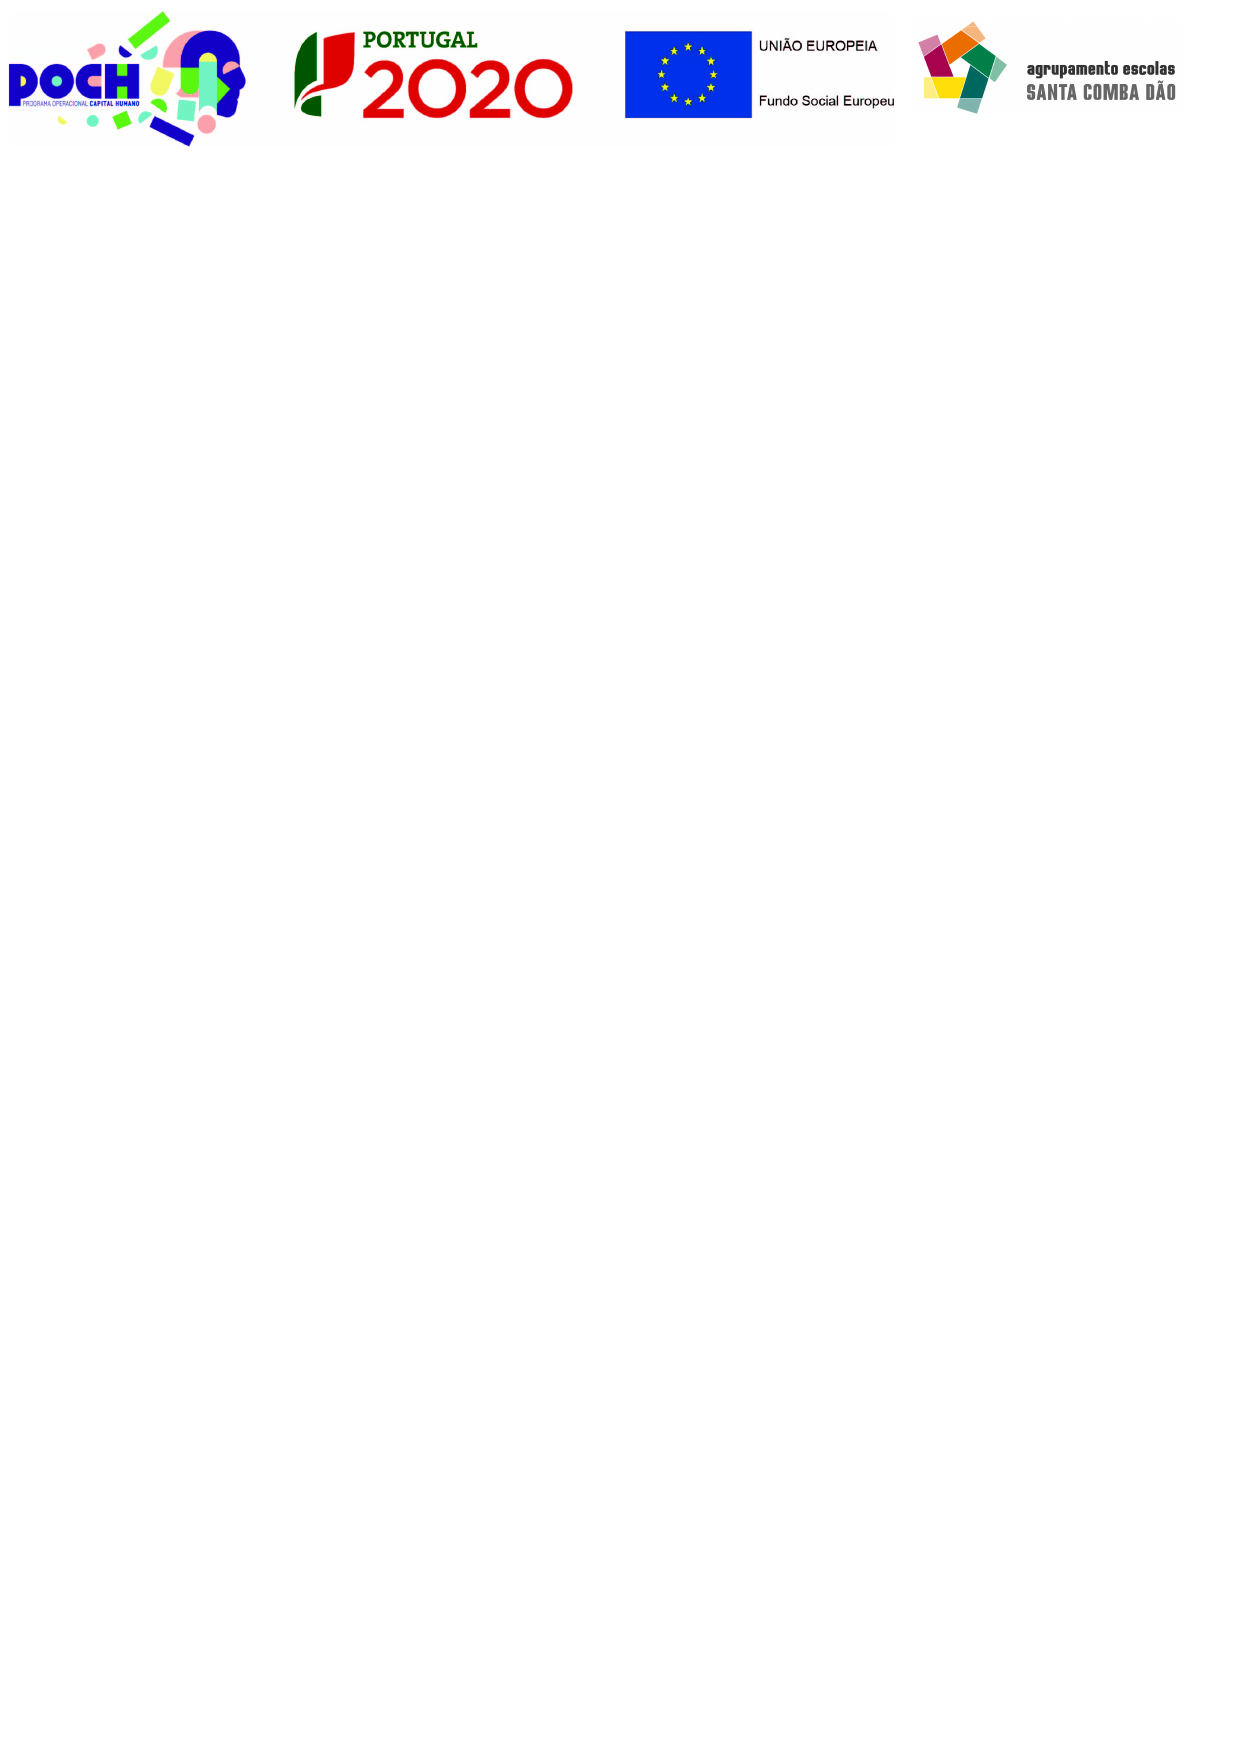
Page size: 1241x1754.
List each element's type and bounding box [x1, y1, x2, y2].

picture [8, 11, 895, 147]
picture [910, 18, 1183, 116]
